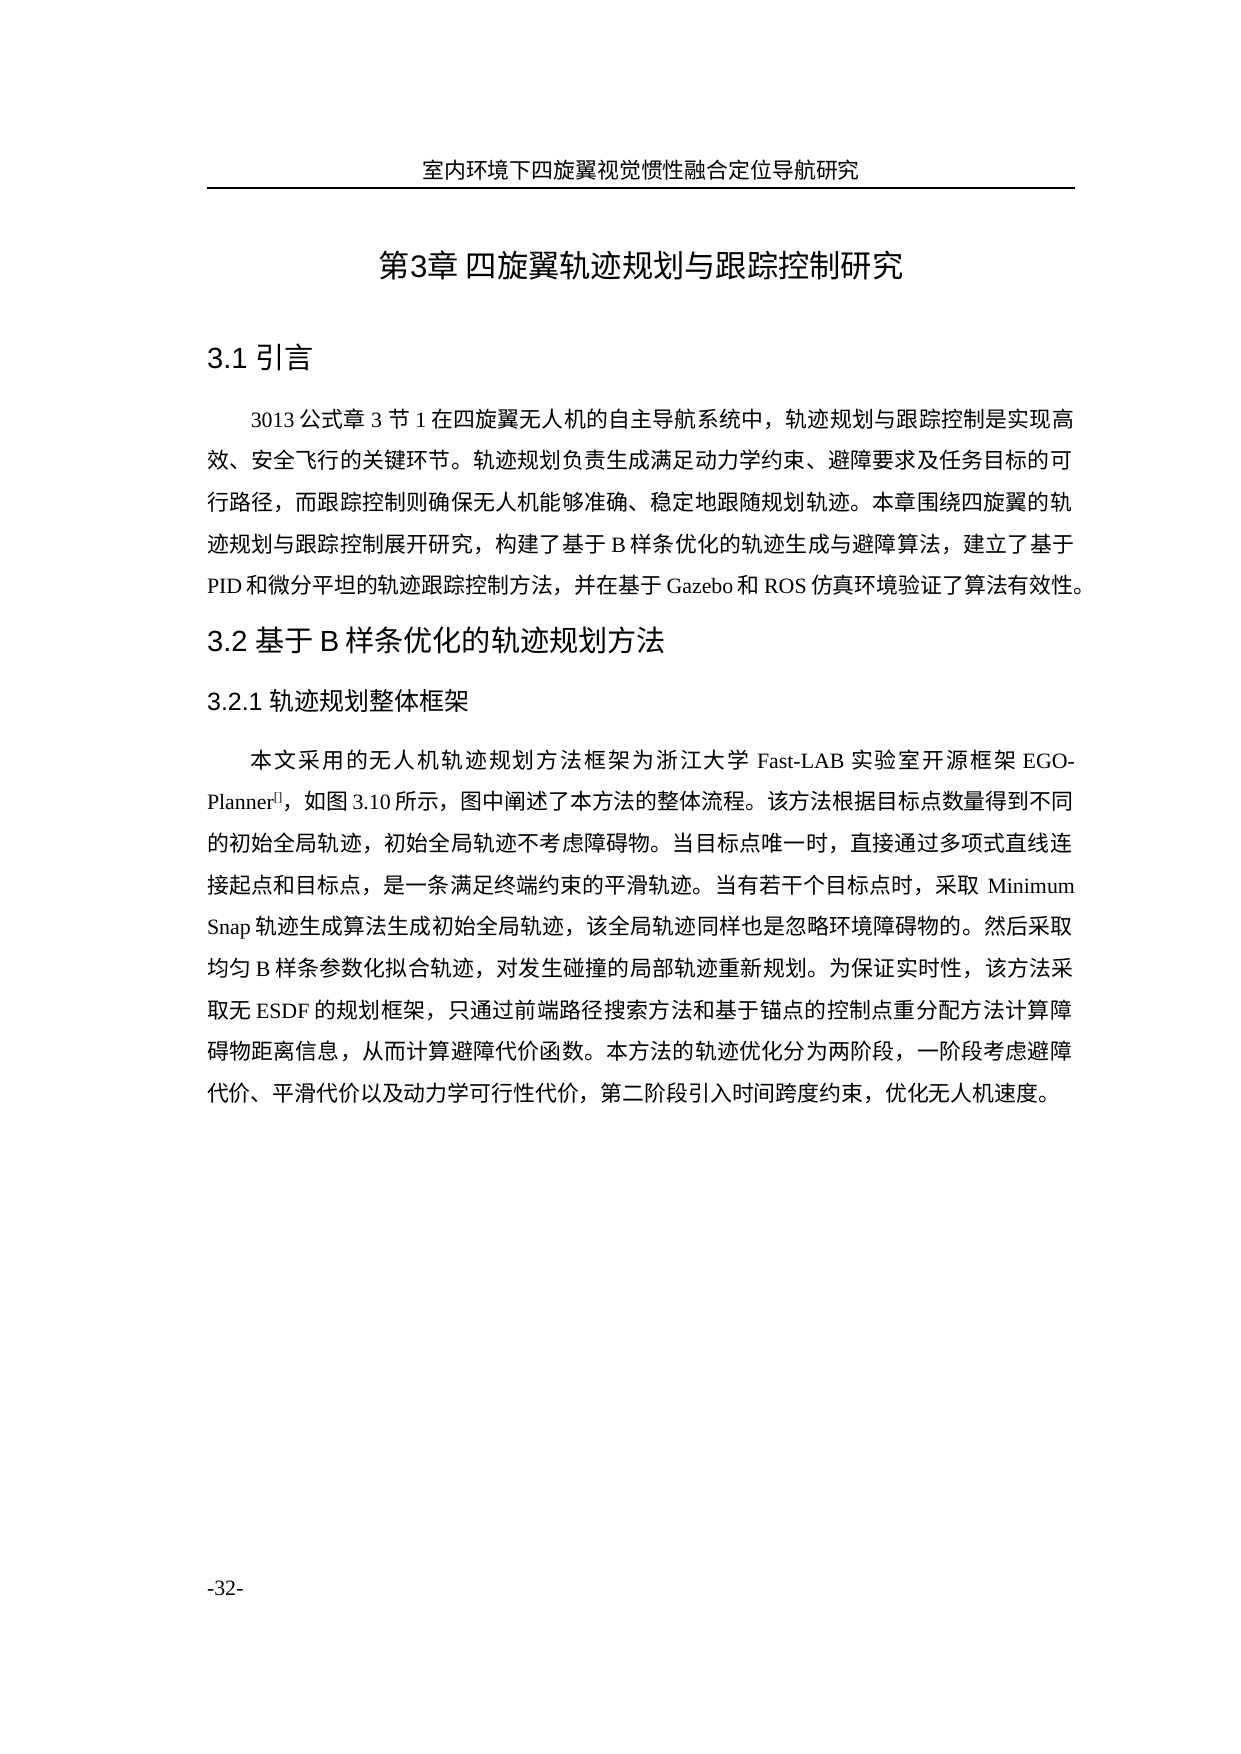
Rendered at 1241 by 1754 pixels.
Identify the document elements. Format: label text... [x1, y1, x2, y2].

text 在四旋翼无人机的自主导航系统中，轨迹规划与跟踪控制是实现高效、安全飞行的关键环节。轨迹规划负责生成满足动力学约束、避障要求及任务目标的可行路径，而跟踪控制则确保无人机能够准确、稳定地跟随规划轨迹。本章围绕四旋翼的轨迹规划与跟踪控制展开研究，构建了基于B样条优化的轨迹生成与避障算法，建立了基于PID和微分平坦的轨迹跟踪控制方法，并在基于Gazebo和ROS仿真环境验证了算法有效性。 [207, 394, 1075, 602]
subtitle 四旋翼轨迹规划与跟踪控制研究 [207, 244, 1075, 286]
subtitle 轨迹规划整体框架 [207, 677, 1075, 718]
subtitle 引言 [207, 336, 1075, 377]
subtitle 基于B样条优化的轨迹规划方法 [207, 618, 1075, 660]
